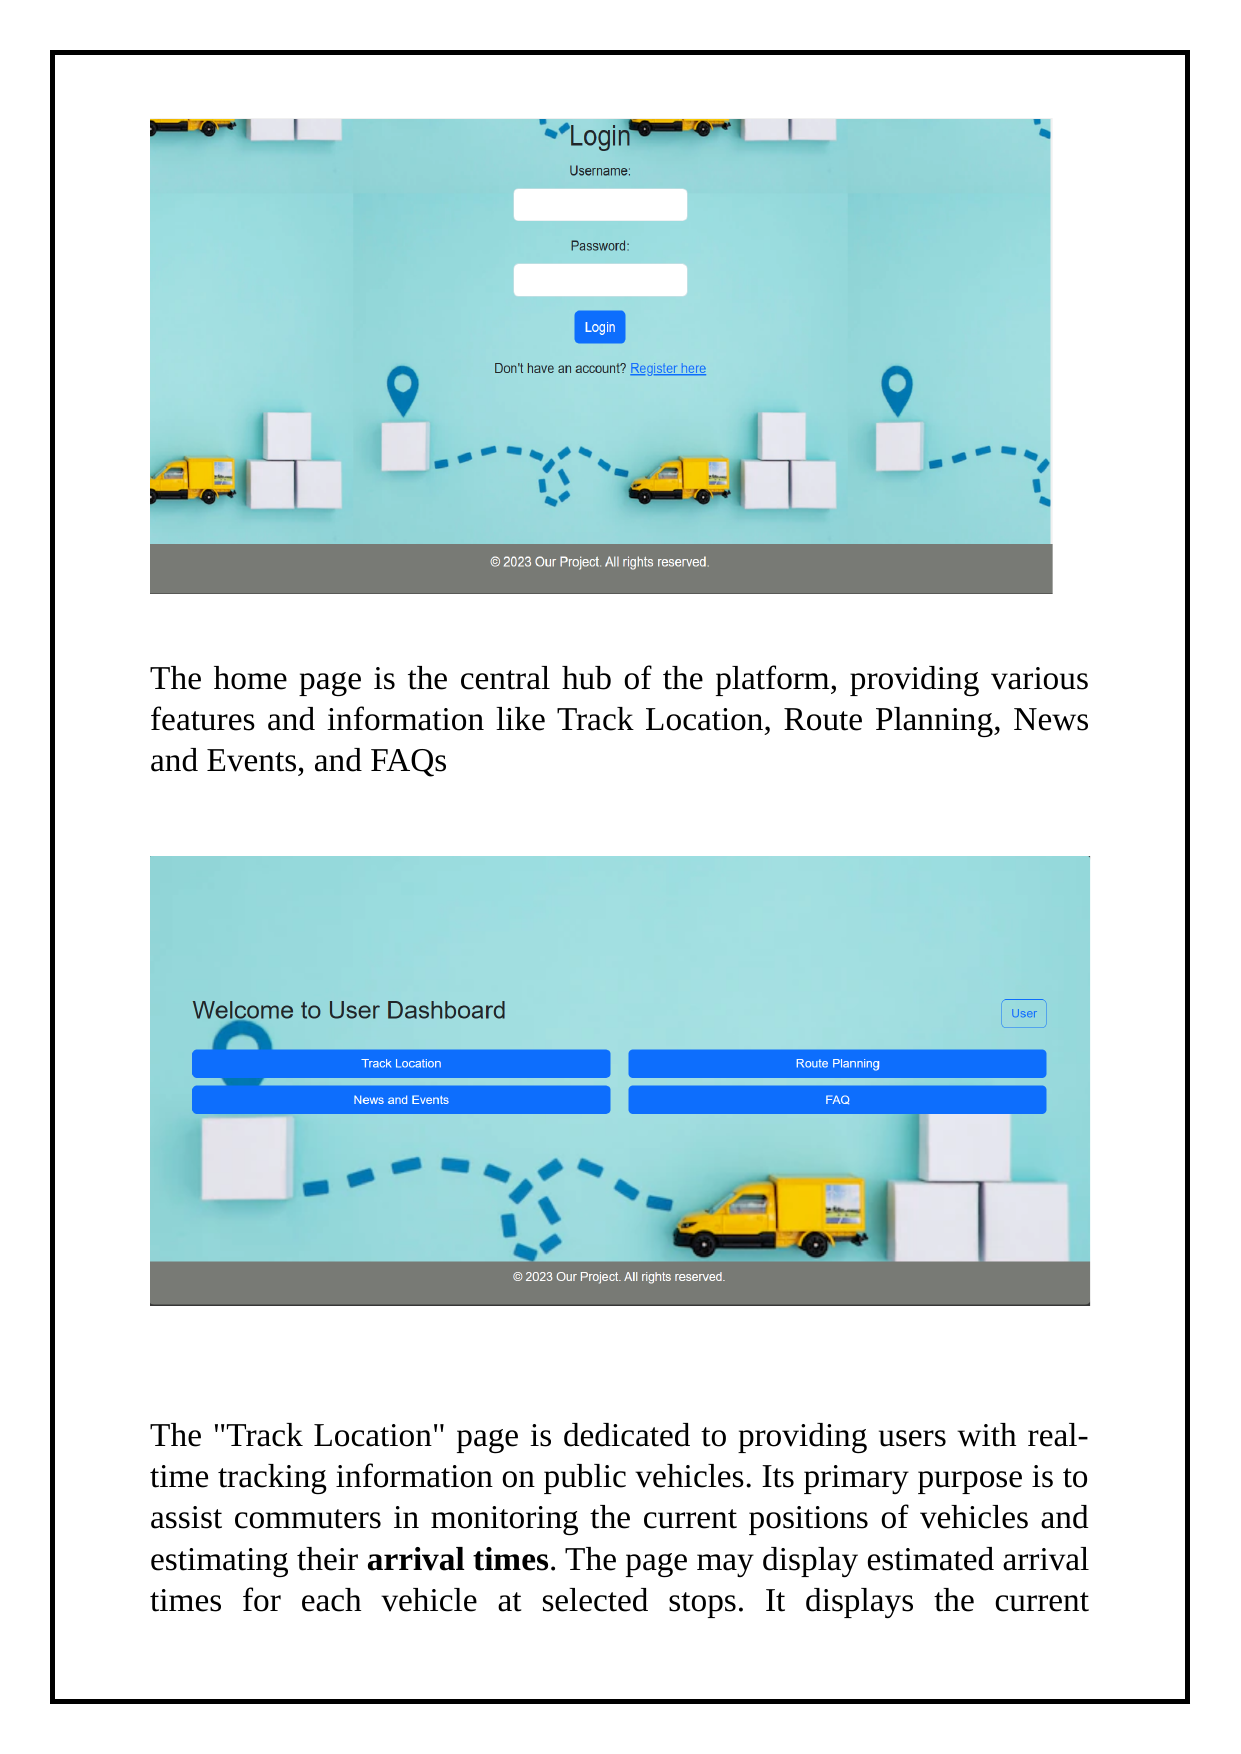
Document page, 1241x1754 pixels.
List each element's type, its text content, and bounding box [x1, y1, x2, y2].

picture [150, 118, 1053, 594]
text The home page is the central hub of the platform, providing various features and information like Track Location, Route Planning, News and Events, and FAQs [150, 658, 1090, 779]
picture [150, 856, 1091, 1306]
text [150, 1415, 1090, 1618]
